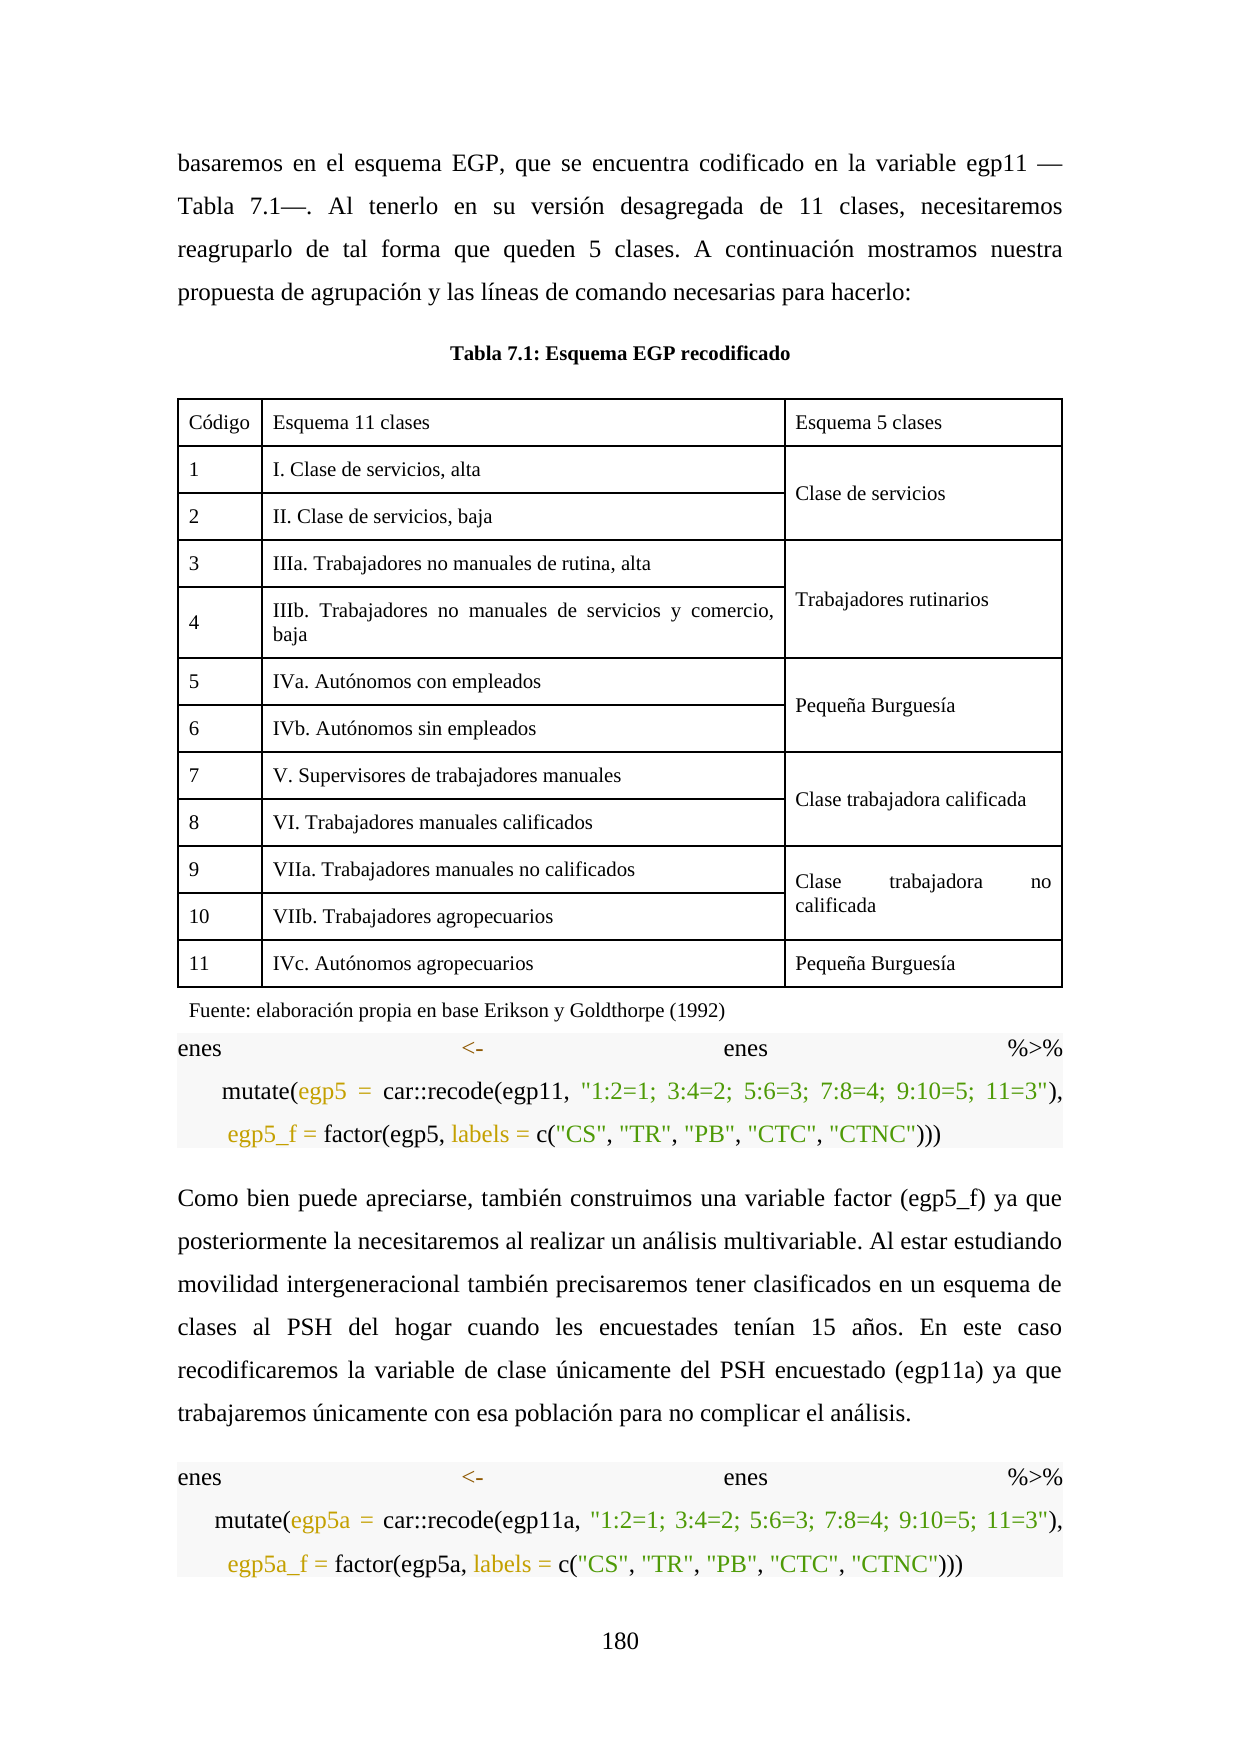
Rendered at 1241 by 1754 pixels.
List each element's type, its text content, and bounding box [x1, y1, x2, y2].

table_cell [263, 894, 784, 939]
text enes <- enes %>% mutate(egp5 = car::recode(egp11, "1:2=1; 3:4=2; 5:6=3; 7:8=4; 9:10=5; 11=3"), egp5_f = factor(egp5, labels = c("CS", "TR", "PB", "CTC", "CTNC"))) [177, 1104, 1063, 1148]
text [177, 148, 1063, 306]
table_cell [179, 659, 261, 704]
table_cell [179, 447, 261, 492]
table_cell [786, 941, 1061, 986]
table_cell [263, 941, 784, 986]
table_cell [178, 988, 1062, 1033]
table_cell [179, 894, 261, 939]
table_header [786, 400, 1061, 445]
text enes <- enes %>% mutate(egp5a = car::recode(egp11a, "1:2=1; 3:4=2; 5:6=3; 7:8=4; 9:10=5; 11=3"), egp5a_f = factor(egp5a, labels = c("CS", "TR", "PB", "CTC", "CTNC"))) [177, 1462, 1063, 1577]
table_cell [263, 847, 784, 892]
text enes <- enes %>% mutate(egp5 = car::recode(egp11, "1:2=1; 3:4=2; 5:6=3; 7:8=4; 9:10=5; 11=3"), egp5_f = factor(egp5, labels = c("CS", "TR", "PB", "CTC", "CTNC"))) [177, 1033, 1063, 1076]
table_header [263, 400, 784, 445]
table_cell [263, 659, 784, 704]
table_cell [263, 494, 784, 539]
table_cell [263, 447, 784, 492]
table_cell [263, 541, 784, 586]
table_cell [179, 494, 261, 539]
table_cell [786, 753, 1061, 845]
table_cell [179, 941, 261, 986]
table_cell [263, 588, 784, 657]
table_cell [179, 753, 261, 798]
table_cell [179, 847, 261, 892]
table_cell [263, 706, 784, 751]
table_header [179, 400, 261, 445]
text Tabla 7.1: Esquema EGP recodificado [177, 341, 1063, 365]
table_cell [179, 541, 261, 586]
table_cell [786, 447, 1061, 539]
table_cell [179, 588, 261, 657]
text Como bien puede apreciarse, también construimos una variable factor (egp5_f) ya que posteriormente la necesitaremos al realizar un análisis multivariable. Al estar estudiando movilidad intergeneracional también precisaremos tener clasificados en un esquema de clases al PSH del hogar cuando les encuestades tenían 15 años. En este caso recodificaremos la variable de clase únicamente del PSH encuestado (egp11a) ya que trabajaremos únicamente con esa población para no complicar el análisis. [177, 1183, 1063, 1427]
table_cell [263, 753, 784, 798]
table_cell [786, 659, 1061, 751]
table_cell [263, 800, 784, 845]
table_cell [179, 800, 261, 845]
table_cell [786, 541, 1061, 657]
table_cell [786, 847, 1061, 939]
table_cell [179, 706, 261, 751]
